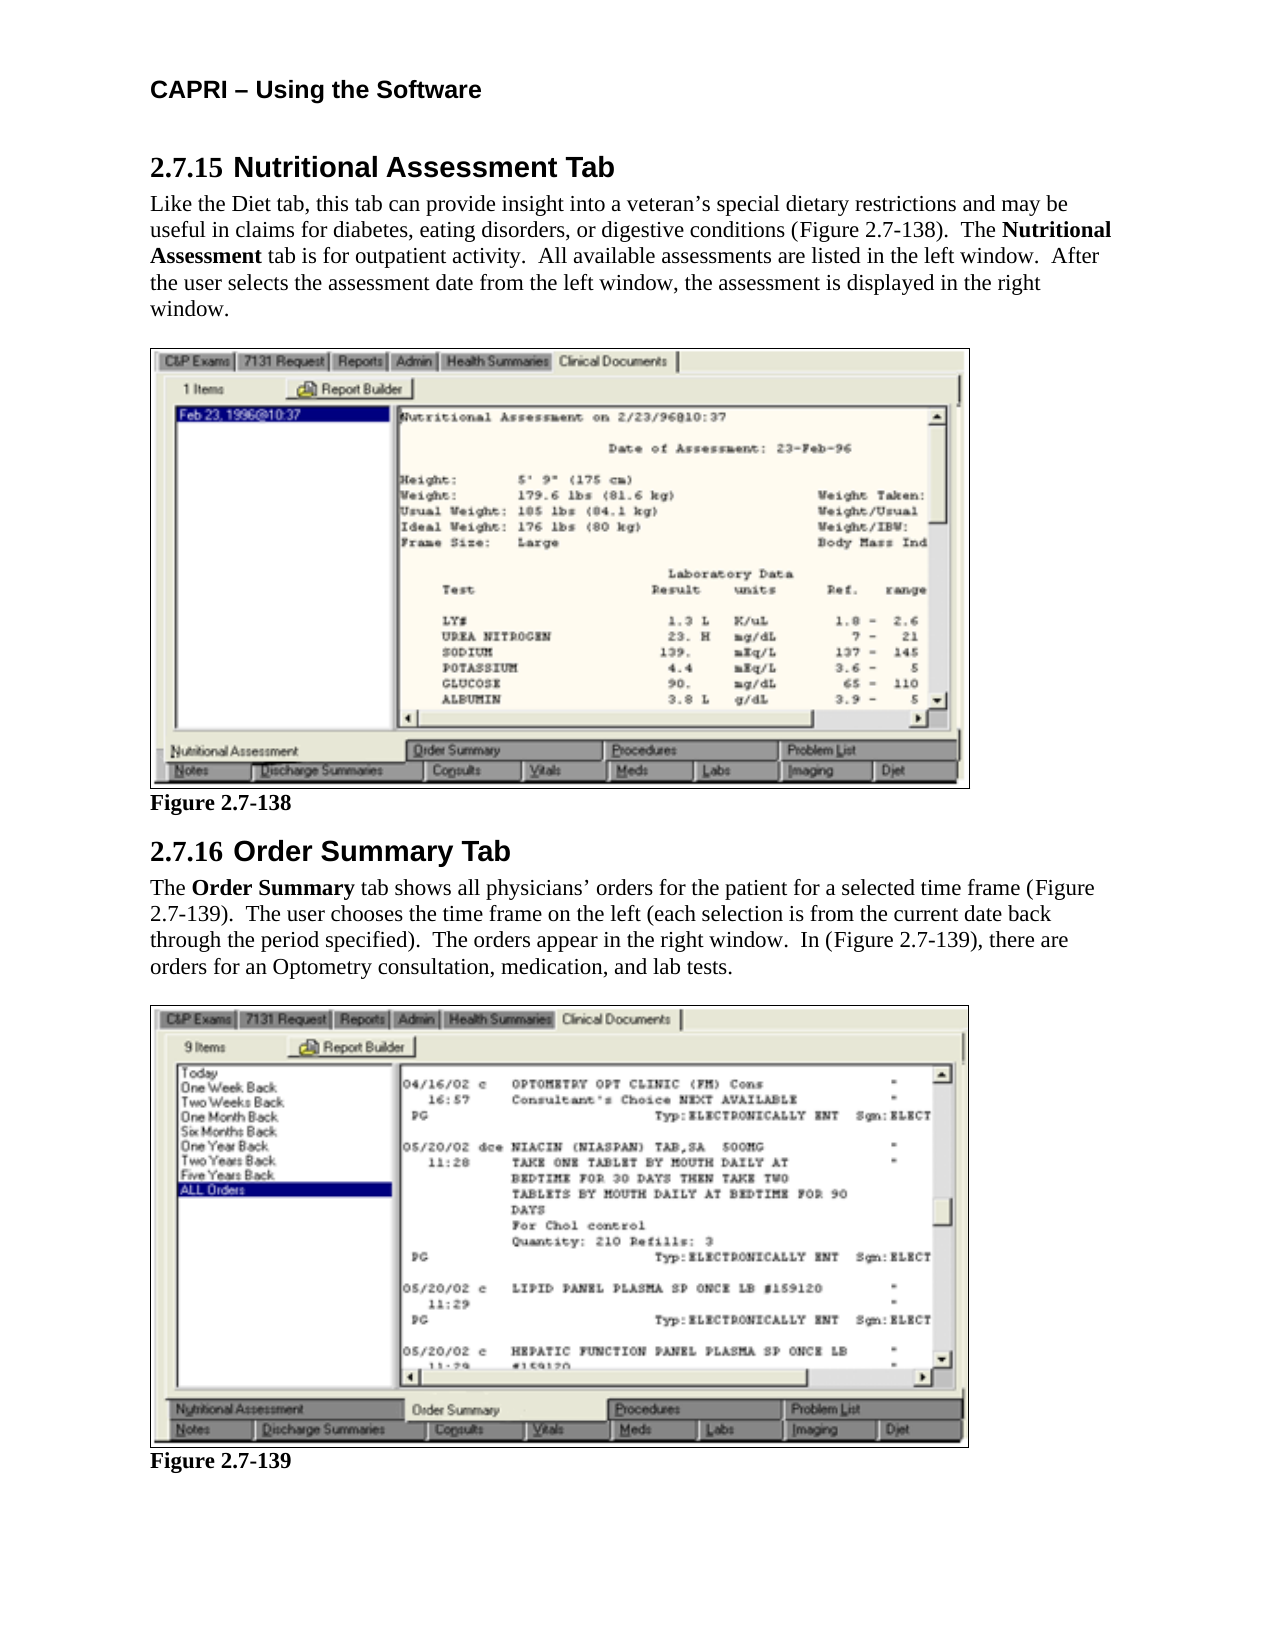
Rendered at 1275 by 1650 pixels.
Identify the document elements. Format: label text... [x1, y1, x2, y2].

picture [151, 1006, 968, 1447]
picture [151, 349, 969, 788]
subtitle Nutritional Assessment Tab [150, 150, 1125, 184]
subtitle Order Summary Tab [150, 834, 1125, 867]
